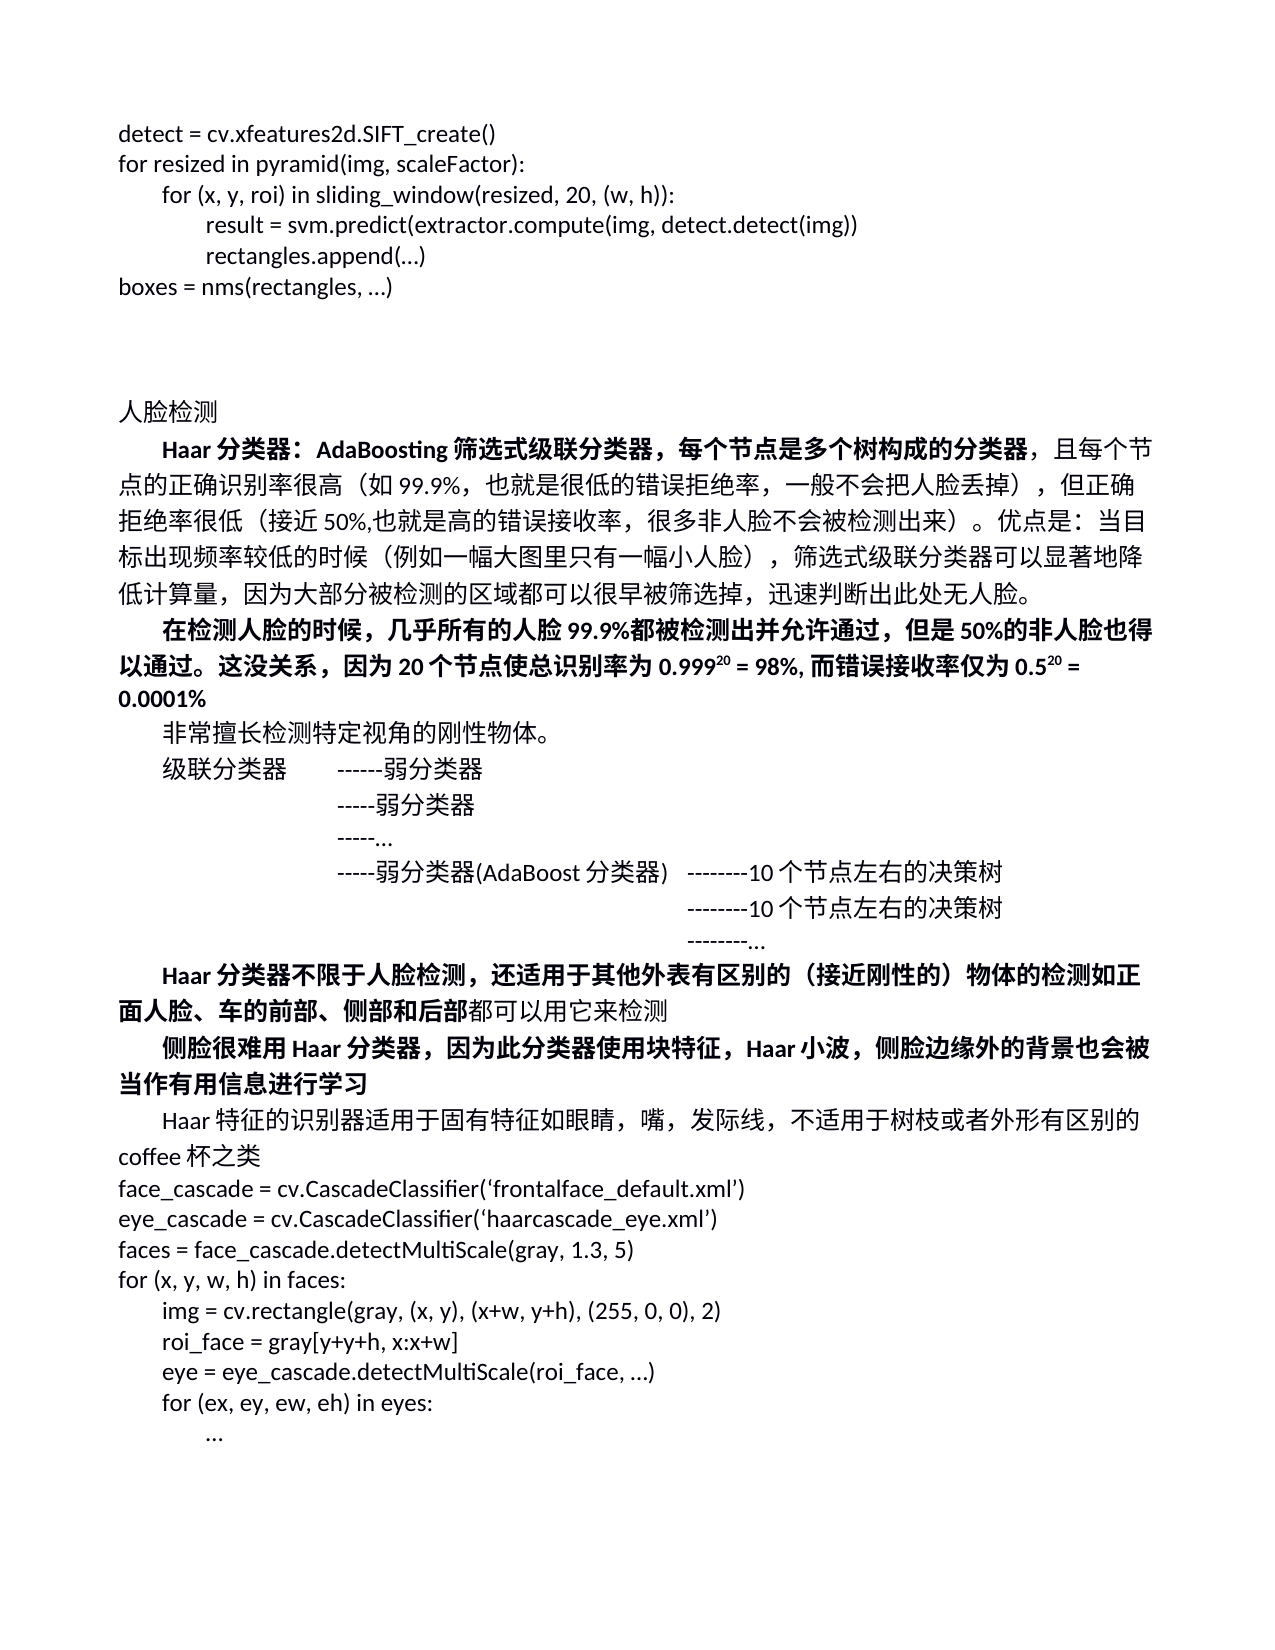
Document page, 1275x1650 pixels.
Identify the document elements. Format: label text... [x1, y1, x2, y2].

text boxes = nms(rectangles, …) [118, 271, 1157, 301]
text for (ex, ey, ew, eh) in eyes: [118, 1387, 1157, 1417]
text eye_cascade = cv.CascadeClassifier(‘haarcascade_eye.xml’) [118, 1204, 1157, 1234]
text 侧脸很难用Haar分类器，因为此分类器使用块特征，Haar小波，侧脸边缘外的背景也会被当作有用信息进行学习 [118, 1028, 1157, 1101]
text Haar分类器：AdaBoosting筛选式级联分类器，每个节点是多个树构成的分类器，且每个节点的正确识别率很高（如99.9%，也就是很低的错误拒绝率，一般不会把人脸丢掉），但正确拒绝率很低（接近50%,也就是高的错误接收率，很多非人脸不会被检测出来）。优点是：当目标出现频率较低的时候（例如一幅大图里只有一幅小人脸），筛选式级联分类器可以显著地降低计算量，因为大部分被检测的区域都可以很早被筛选掉，迅速判断出此处无人脸。 [118, 429, 1157, 610]
text 在检测人脸的时候，几乎所有的人脸99.9%都被检测出并允许通过，但是50%的非人脸也得以通过。这没关系，因为20个节点使总识别率为0.99920 = 98%, 而错误接收率仅为0.520 = 0.0001% [118, 610, 1157, 713]
text for (x, y, w, h) in faces: [118, 1265, 1157, 1295]
text -----弱分类器 [118, 786, 1157, 822]
text --------10个节点左右的决策树 [118, 889, 1157, 925]
text 非常擅长检测特定视角的刚性物体。 [118, 713, 1157, 749]
text -----… [118, 822, 1157, 853]
text -----弱分类器(AdaBoost分类器) --------10个节点左右的决策树 [118, 853, 1157, 889]
text --------… [118, 925, 1157, 956]
text roi_face = gray[y+y+h, x:x+w] [118, 1326, 1157, 1356]
text img = cv.rectangle(gray, (x, y), (x+w, y+h), (255, 0, 0), 2) [118, 1295, 1157, 1326]
text detect = cv.xfeatures2d.SIFT_create() [118, 118, 1157, 149]
text … [118, 1417, 1157, 1448]
text result = svm.predict(extractor.compute(img, detect.detect(img)) [118, 210, 1157, 240]
text for (x, y, roi) in sliding_window(resized, 20, (w, h)): [118, 179, 1157, 210]
text eye = eye_cascade.detectMultiScale(roi_face, …) [118, 1356, 1157, 1387]
text face_cascade = cv.CascadeClassifier(‘frontalface_default.xml’) [118, 1173, 1157, 1204]
text rectangles.append(…) [118, 240, 1157, 271]
text 人脸检测 [118, 393, 1157, 429]
text Haar特征的识别器适用于固有特征如眼睛，嘴，发际线，不适用于树枝或者外形有区别的coffee杯之类 [118, 1101, 1157, 1173]
text 级联分类器 ------弱分类器 [118, 749, 1157, 786]
text for resized in pyramid(img, scaleFactor): [118, 149, 1157, 179]
text faces = face_cascade.detectMultiScale(gray, 1.3, 5) [118, 1234, 1157, 1265]
text Haar分类器不限于人脸检测，还适用于其他外表有区别的（接近刚性的）物体的检测如正面人脸、车的前部、侧部和后部都可以用它来检测 [118, 956, 1157, 1028]
